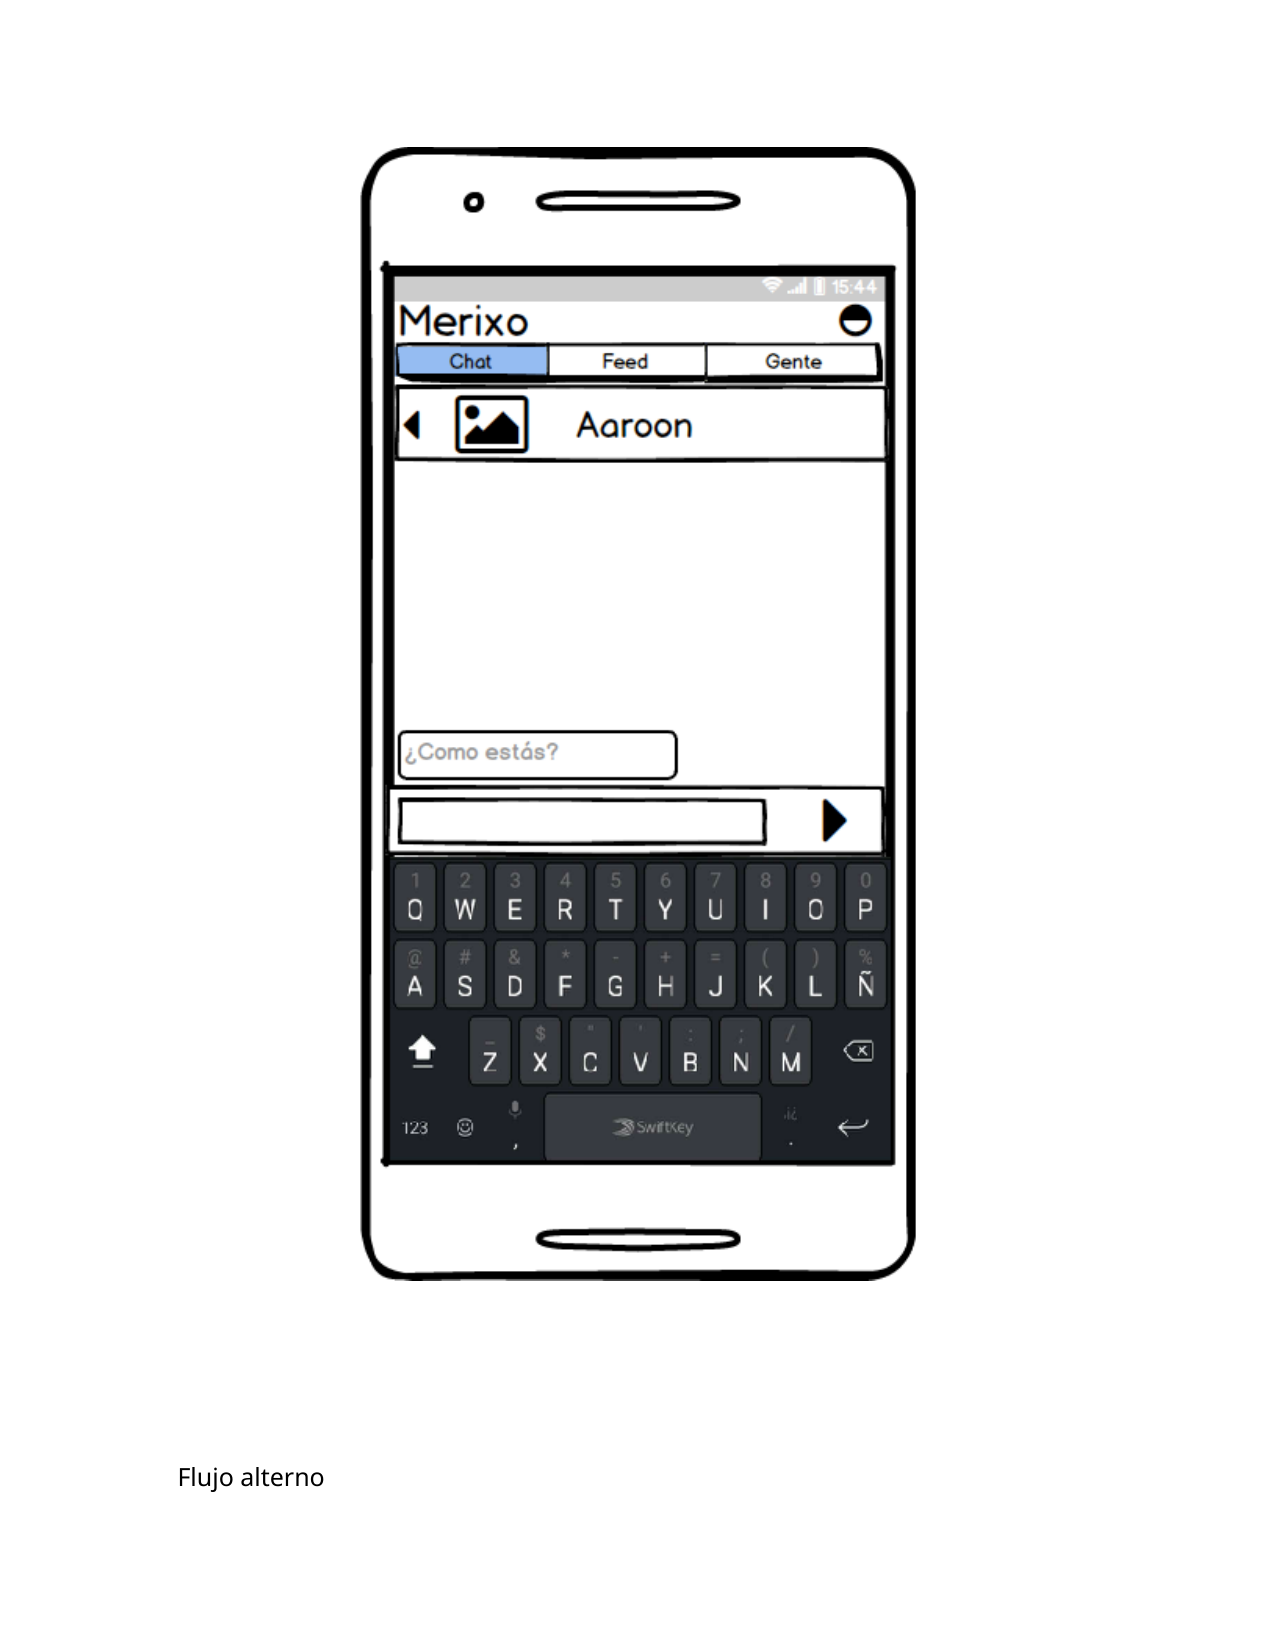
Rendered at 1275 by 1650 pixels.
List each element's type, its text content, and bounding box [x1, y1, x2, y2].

text Flujo alterno [177, 1459, 1098, 1494]
picture [359, 147, 916, 1281]
